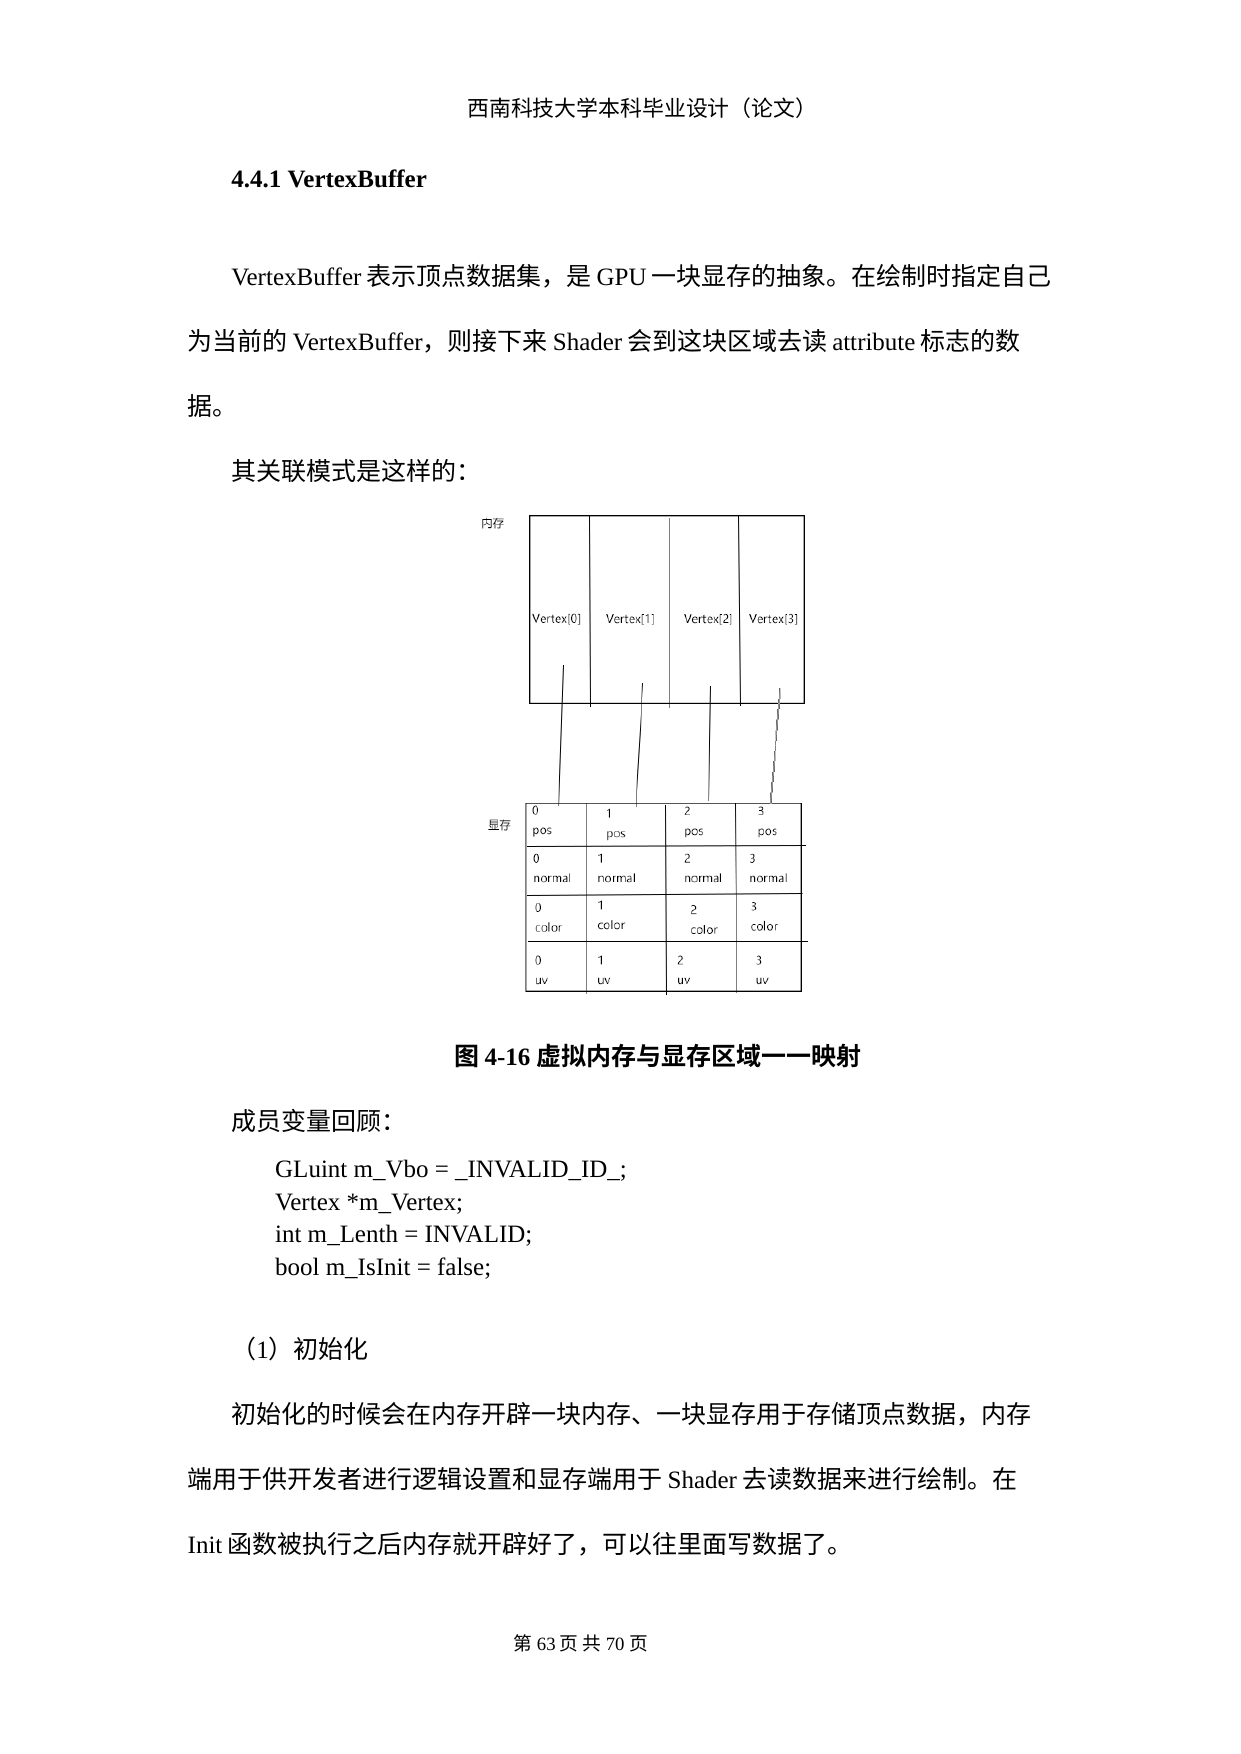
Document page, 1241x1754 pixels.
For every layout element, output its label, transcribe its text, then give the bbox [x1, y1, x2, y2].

text 其关联模式是这样的： [187, 437, 1053, 502]
text Vertex *m_Vertex; [187, 1185, 1053, 1217]
text 成员变量回顾： [187, 1087, 1053, 1152]
text bool m_IsInit = false; [187, 1250, 1053, 1282]
text GLuint m_Vbo = _INVALID_ID_; [187, 1152, 1053, 1185]
text （1）初始化 [187, 1315, 1053, 1380]
text VertexBuffer表示顶点数据集，是GPU一块显存的抽象。在绘制时指定自己为当前的VertexBuffer，则接下来Shader会到这块区域去读attribute标志的数据。 [187, 242, 1053, 437]
text int m_Lenth = INVALID; [187, 1217, 1053, 1250]
text 初始化的时候会在内存开辟一块内存、一块显存用于存储顶点数据，内存端用于供开发者进行逻辑设置和显存端用于Shader去读数据来进行绘制。在Init函数被执行之后内存就开辟好了，可以往里面写数据了。 [187, 1380, 1053, 1575]
text 图4-16 虚拟内存与显存区域一一映射 [187, 1022, 1053, 1087]
picture [459, 502, 825, 1004]
subtitle 4.4.1 VertexBuffer [187, 162, 1053, 194]
